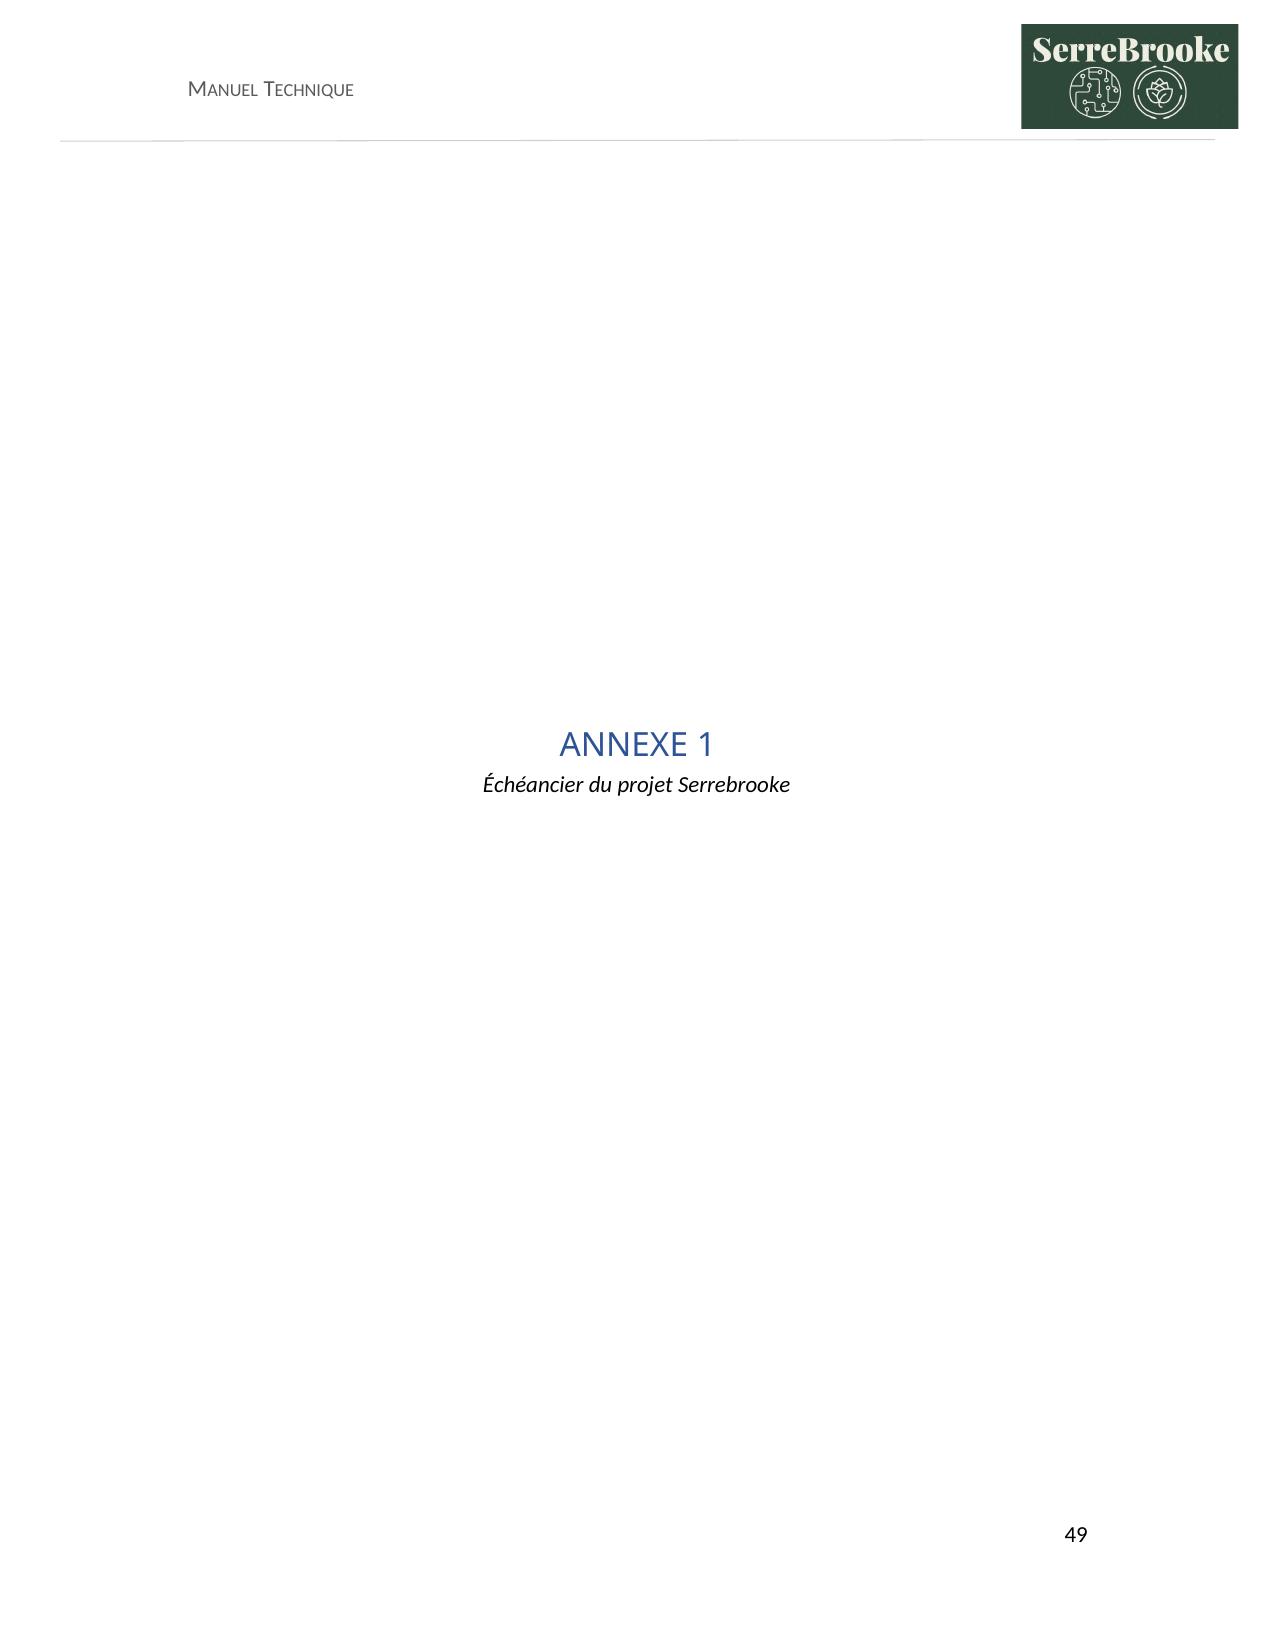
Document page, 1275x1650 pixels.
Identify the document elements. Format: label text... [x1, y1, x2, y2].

text Échéancier du projet Serrebrooke [187, 770, 1087, 798]
subtitle ANNEXE 1 [187, 721, 1087, 766]
picture [1021, 24, 1239, 129]
